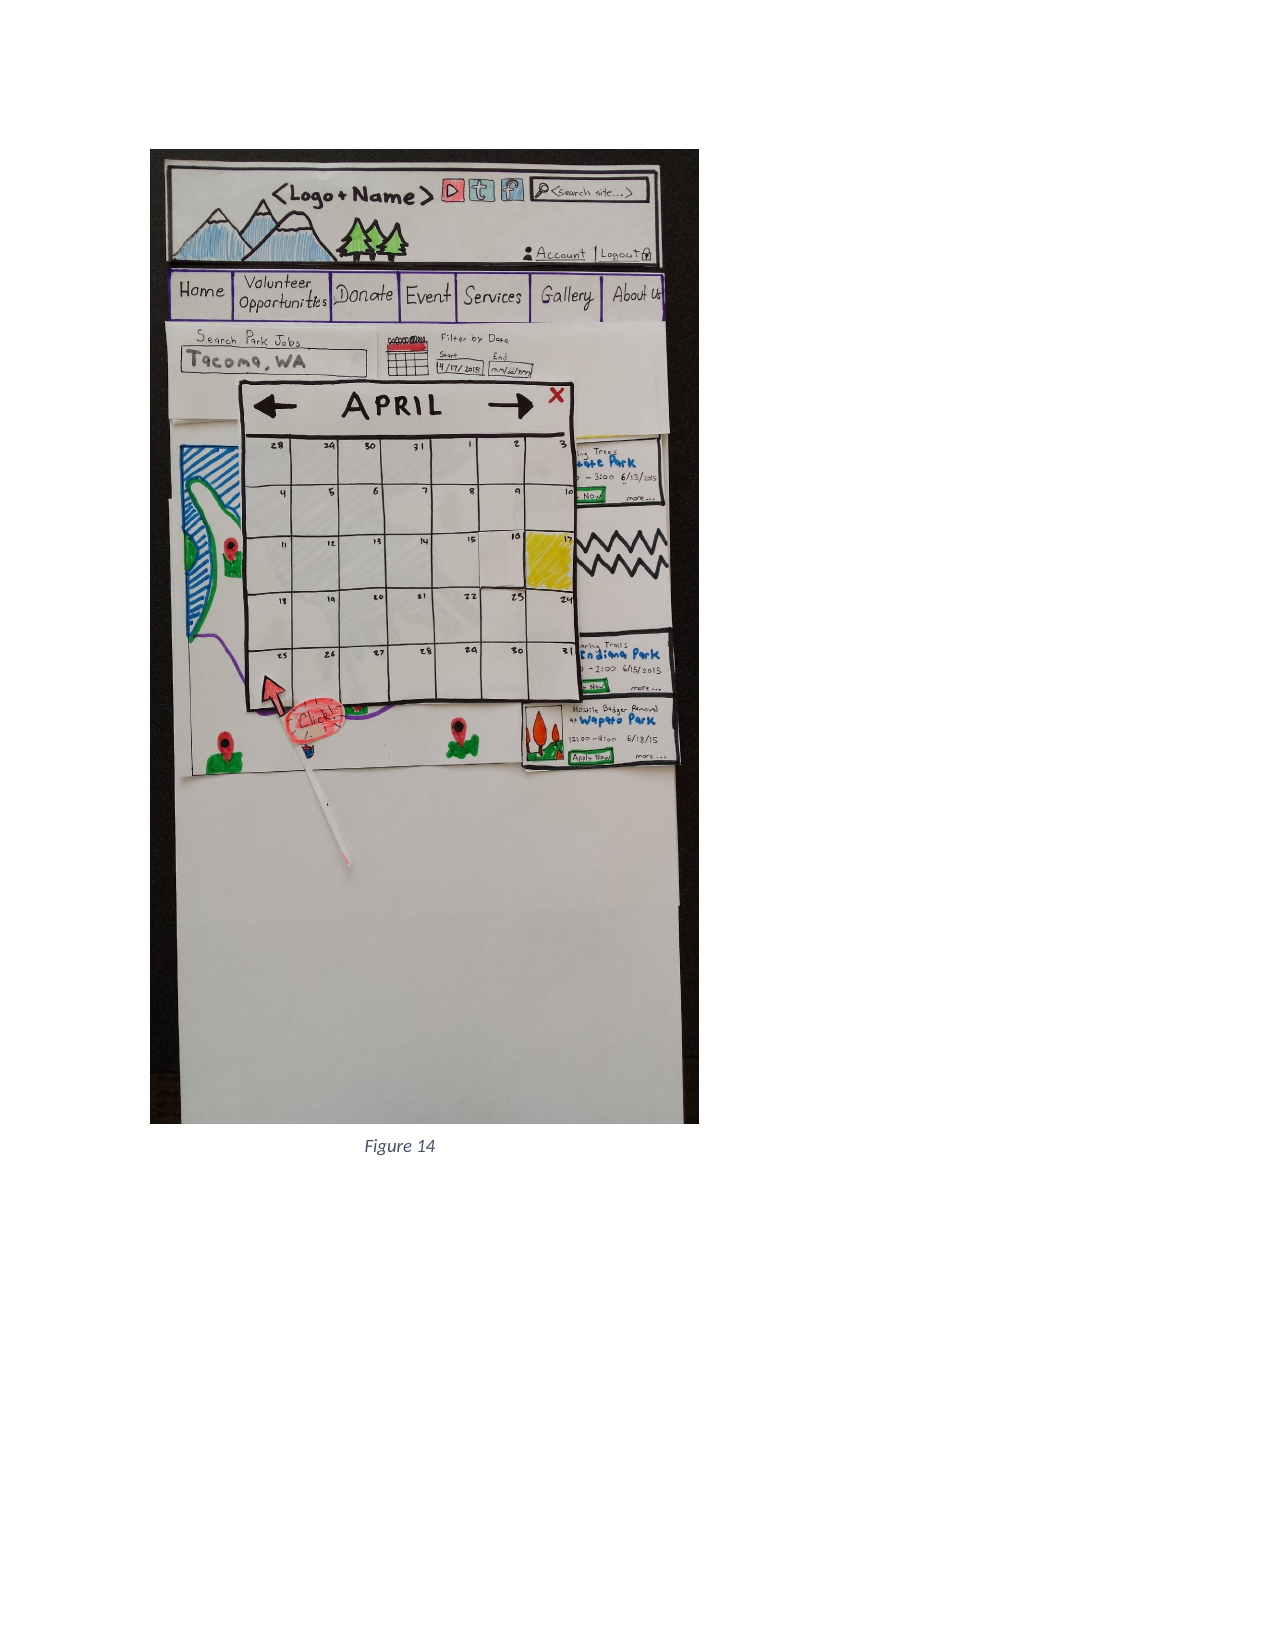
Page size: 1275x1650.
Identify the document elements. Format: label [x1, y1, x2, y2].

picture [150, 149, 699, 1124]
